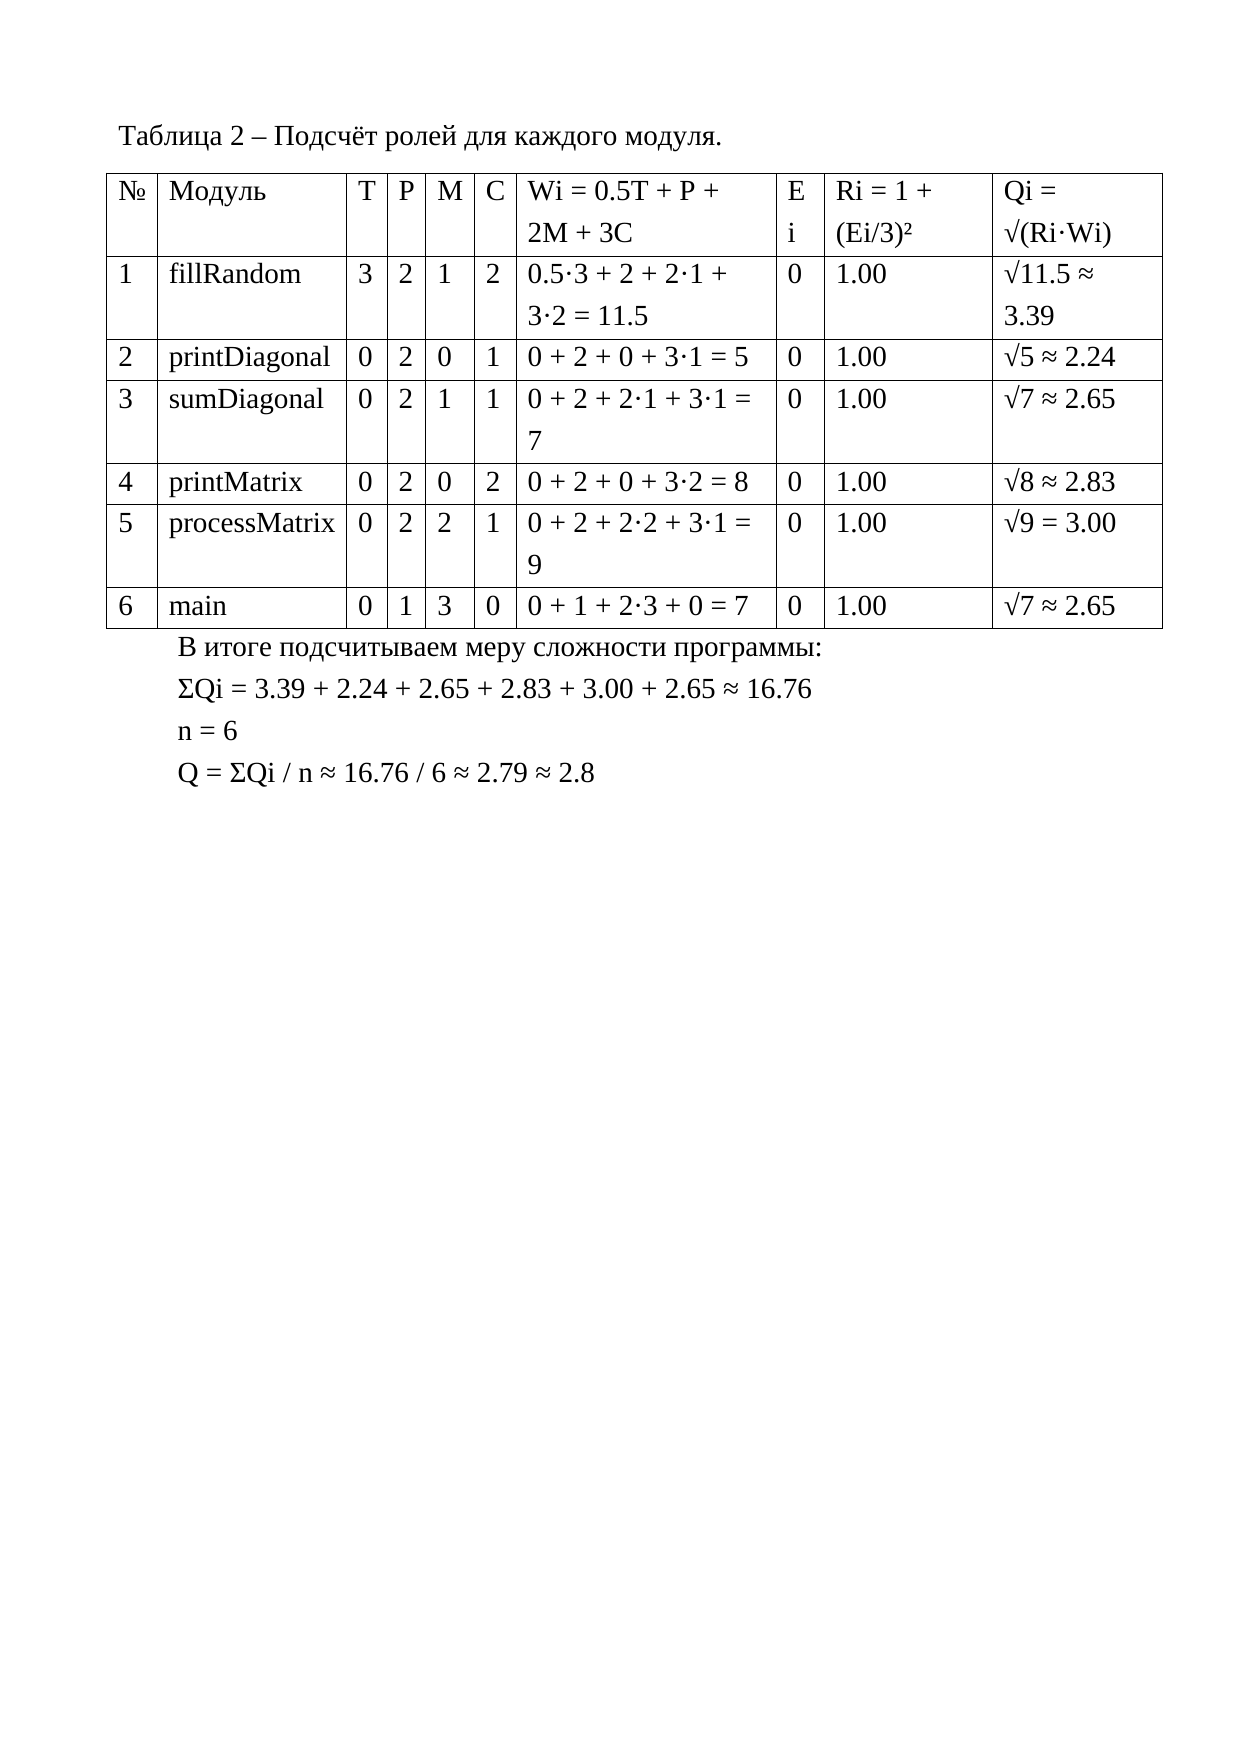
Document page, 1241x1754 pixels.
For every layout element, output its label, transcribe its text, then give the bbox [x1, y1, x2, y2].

table_cell 0 [347, 464, 387, 504]
table_cell 5 [107, 505, 157, 587]
table_cell sumDiagonal [158, 381, 346, 463]
table_cell 2 [388, 340, 425, 380]
table_cell fillRandom [158, 257, 346, 338]
table_cell 0 + 2 + 2·2 + 3·1 = 9 [517, 505, 776, 587]
table_cell 0 [777, 257, 824, 338]
table_cell 0 [777, 588, 824, 628]
table_cell 2 [388, 505, 425, 587]
text ΣQi = 3.39 + 2.24 + 2.65 + 2.83 + 3.00 + 2.65 ≈ 16.76 [118, 671, 1152, 704]
table_header Qi = √(Ri·Wi) [993, 174, 1162, 256]
table_cell √11.5 ≈ 3.39 [993, 257, 1162, 338]
table_cell 0 + 1 + 2·3 + 0 = 7 [517, 588, 776, 628]
table_cell 1 [426, 257, 474, 338]
text n = 6 [118, 713, 1152, 746]
table_cell √5 ≈ 2.24 [993, 340, 1162, 380]
text В итоге подсчитываем меру сложности программы: [118, 629, 1152, 663]
table_cell 0 [347, 505, 387, 587]
table_cell √7 ≈ 2.65 [993, 381, 1162, 463]
table_cell 2 [475, 464, 516, 504]
table_cell 0 + 2 + 0 + 3·2 = 8 [517, 464, 776, 504]
table_cell 1 [475, 340, 516, 380]
table_cell 0 + 2 + 0 + 3·1 = 5 [517, 340, 776, 380]
table_cell 2 [388, 464, 425, 504]
table_cell 0 [777, 464, 824, 504]
table_header Модуль [158, 174, 346, 256]
table_cell 1 [475, 381, 516, 463]
table_cell processMatrix [158, 505, 346, 587]
table_cell main [158, 588, 346, 628]
table_cell 0 [475, 588, 516, 628]
table_cell 0 [347, 588, 387, 628]
table_cell 1.00 [825, 588, 992, 628]
table_cell 2 [107, 340, 157, 380]
table_cell 0.5·3 + 2 + 2·1 + 3·2 = 11.5 [517, 257, 776, 338]
table_cell printMatrix [158, 464, 346, 504]
table_cell 1.00 [825, 505, 992, 587]
table_header P [388, 174, 425, 256]
table_cell 0 [777, 505, 824, 587]
table_cell 1 [388, 588, 425, 628]
table_cell 2 [475, 257, 516, 338]
table_cell √8 ≈ 2.83 [993, 464, 1162, 504]
table_cell 1 [426, 381, 474, 463]
table_cell 6 [107, 588, 157, 628]
table_header Wi = 0.5T + P + 2M + 3C [517, 174, 776, 256]
table_header № [107, 174, 157, 256]
table_cell 0 [426, 464, 474, 504]
table_cell √9 = 3.00 [993, 505, 1162, 587]
text Q = ΣQi / n ≈ 16.76 / 6 ≈ 2.79 ≈ 2.8 [118, 755, 1152, 788]
table_header C [475, 174, 516, 256]
table_header Ei [777, 174, 824, 256]
table_cell 1 [475, 505, 516, 587]
table_header Ri = 1 + (Ei/3)² [825, 174, 992, 256]
table_cell 1.00 [825, 464, 992, 504]
table_cell 3 [347, 257, 387, 338]
table_cell 1.00 [825, 381, 992, 463]
table_cell 0 [347, 381, 387, 463]
table_cell 0 [347, 340, 387, 380]
table_cell 2 [426, 505, 474, 587]
table_cell 0 [426, 340, 474, 380]
table_cell 1 [107, 257, 157, 338]
table_header M [426, 174, 474, 256]
table_cell 1.00 [825, 340, 992, 380]
table_cell printDiagonal [158, 340, 346, 380]
table_header T [347, 174, 387, 256]
table_cell 3 [426, 588, 474, 628]
table_cell 4 [107, 464, 157, 504]
table_cell 2 [388, 257, 425, 338]
table_cell 0 [777, 340, 824, 380]
table_cell 0 + 2 + 2·1 + 3·1 = 7 [517, 381, 776, 463]
table_cell √7 ≈ 2.65 [993, 588, 1162, 628]
table_cell 3 [107, 381, 157, 463]
table_cell 2 [388, 381, 425, 463]
table_cell 0 [777, 381, 824, 463]
table_cell 1.00 [825, 257, 992, 338]
text Таблица 2 – Подсчёт ролей для каждого модуля. [118, 118, 1152, 152]
